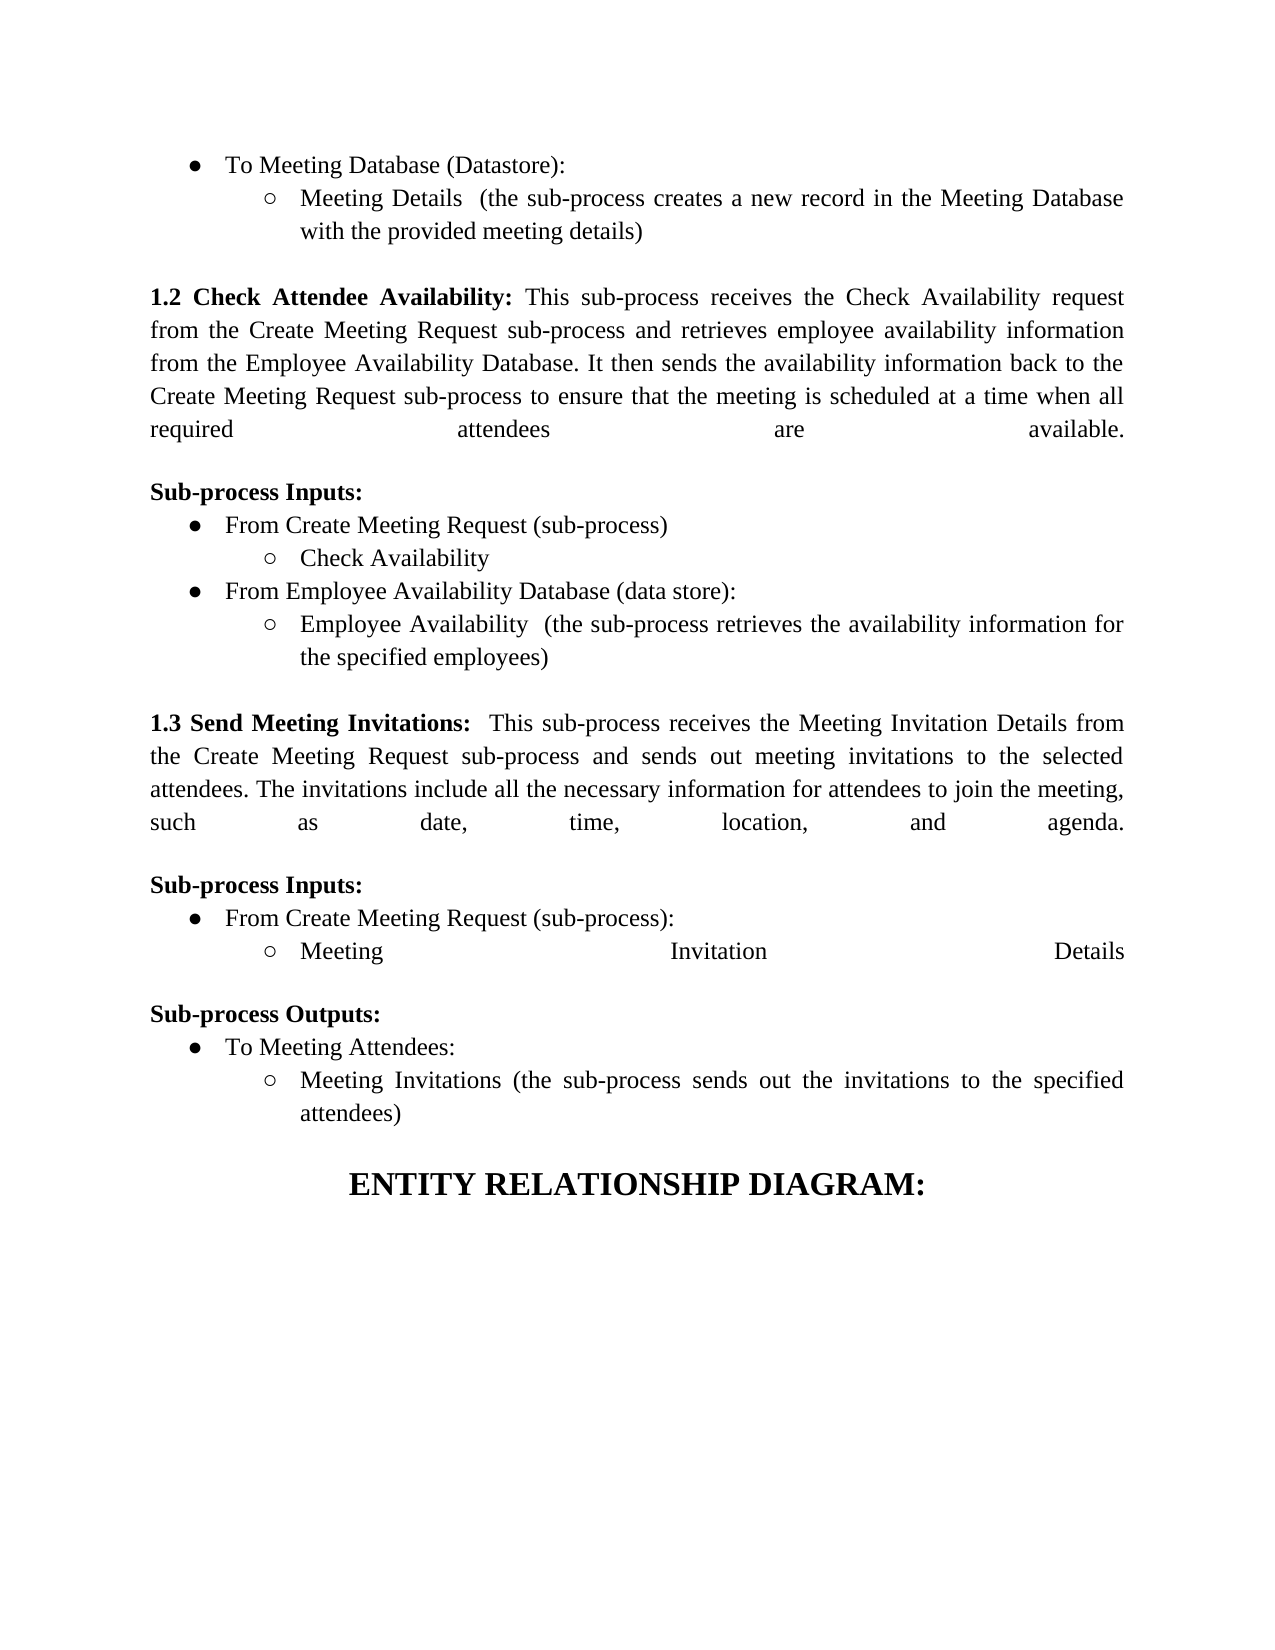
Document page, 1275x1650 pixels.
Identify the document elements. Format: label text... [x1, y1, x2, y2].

text ENTITY RELATIONSHIP DIAGRAM: [150, 1164, 1125, 1232]
text Sub-process Outputs: [150, 999, 1125, 1028]
list From Create Meeting Request (sub-process) [187, 510, 1125, 539]
list Check Availability [262, 543, 1125, 572]
list From Employee Availability Database (data store): [187, 576, 1125, 605]
text Sub-process Inputs: [150, 477, 1125, 506]
list To Meeting Database (Datastore): [187, 150, 1125, 179]
list Meeting Details (the sub-process creates a new record in the Meeting Database with the provided meeting details) [262, 183, 1125, 245]
text 1.3 Send Meeting Invitations: This sub-process receives the Meeting Invitation Details from the Create Meeting Request sub-process and sends out meeting invitations to the selected attendees. The invitations include all the necessary information for attendees to join the meeting, such as date, time, location, and agenda. [150, 675, 1125, 866]
list To Meeting Attendees: [187, 1032, 1125, 1061]
text Sub-process Inputs: [150, 870, 1125, 899]
list Meeting Invitation Details [262, 936, 1125, 995]
text 1.2 Check Attendee Availability: This sub-process receives the Check Availability request from the Create Meeting Request sub-process and retrieves employee availability information from the Employee Availability Database. It then sends the availability information back to the Create Meeting Request sub-process to ensure that the meeting is scheduled at a time when all required attendees are available. [150, 282, 1125, 473]
list Meeting Invitations (the sub-process sends out the invitations to the specified attendees) [262, 1065, 1125, 1127]
list From Create Meeting Request (sub-process): [187, 903, 1125, 932]
list Employee Availability (the sub-process retrieves the availability information for the specified employees) [262, 609, 1125, 671]
